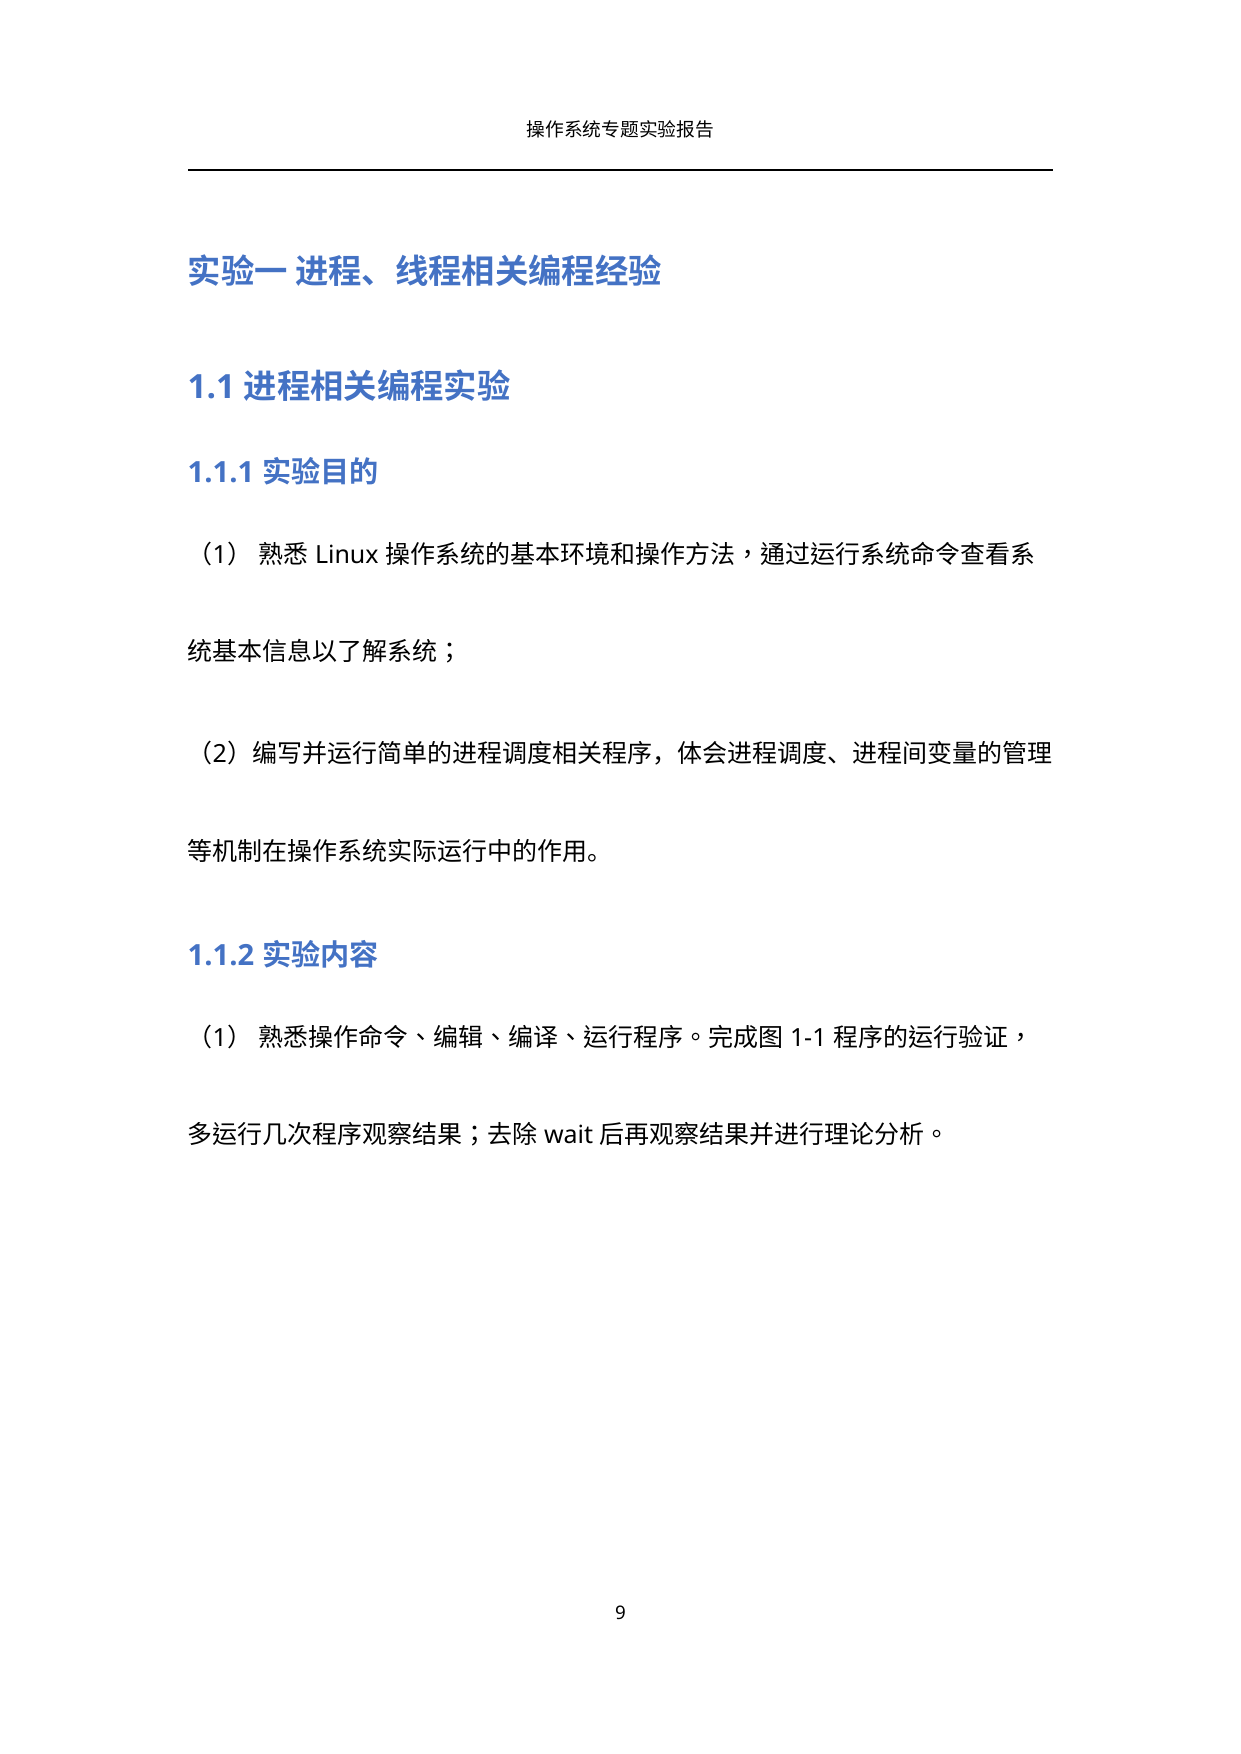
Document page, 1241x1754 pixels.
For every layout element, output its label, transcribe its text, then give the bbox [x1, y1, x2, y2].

text （2）编写并运行简单的进程调度相关程序，体会进程调度、进程间变量的管理等机制在操作系统实际运行中的作用。 [187, 719, 1053, 882]
text （1） 熟悉操作命令、编辑、编译、运行程序。完成图 1-1 程序的运行验证，多运行几次程序观察结果；去除 wait 后再观察结果并进行理论分析。 [187, 1004, 1053, 1167]
text （1） 熟悉 Linux 操作系统的基本环境和操作方法，通过运行系统命令查看系统基本信息以了解系统； [187, 521, 1053, 683]
subtitle 1.1.1 实验目的 [187, 437, 1053, 502]
subtitle 1.1.2 实验内容 [187, 921, 1053, 986]
subtitle 实验一 进程、线程相关编程经验 [187, 236, 1053, 301]
subtitle 1.1 进程相关编程实验 [187, 351, 1053, 416]
